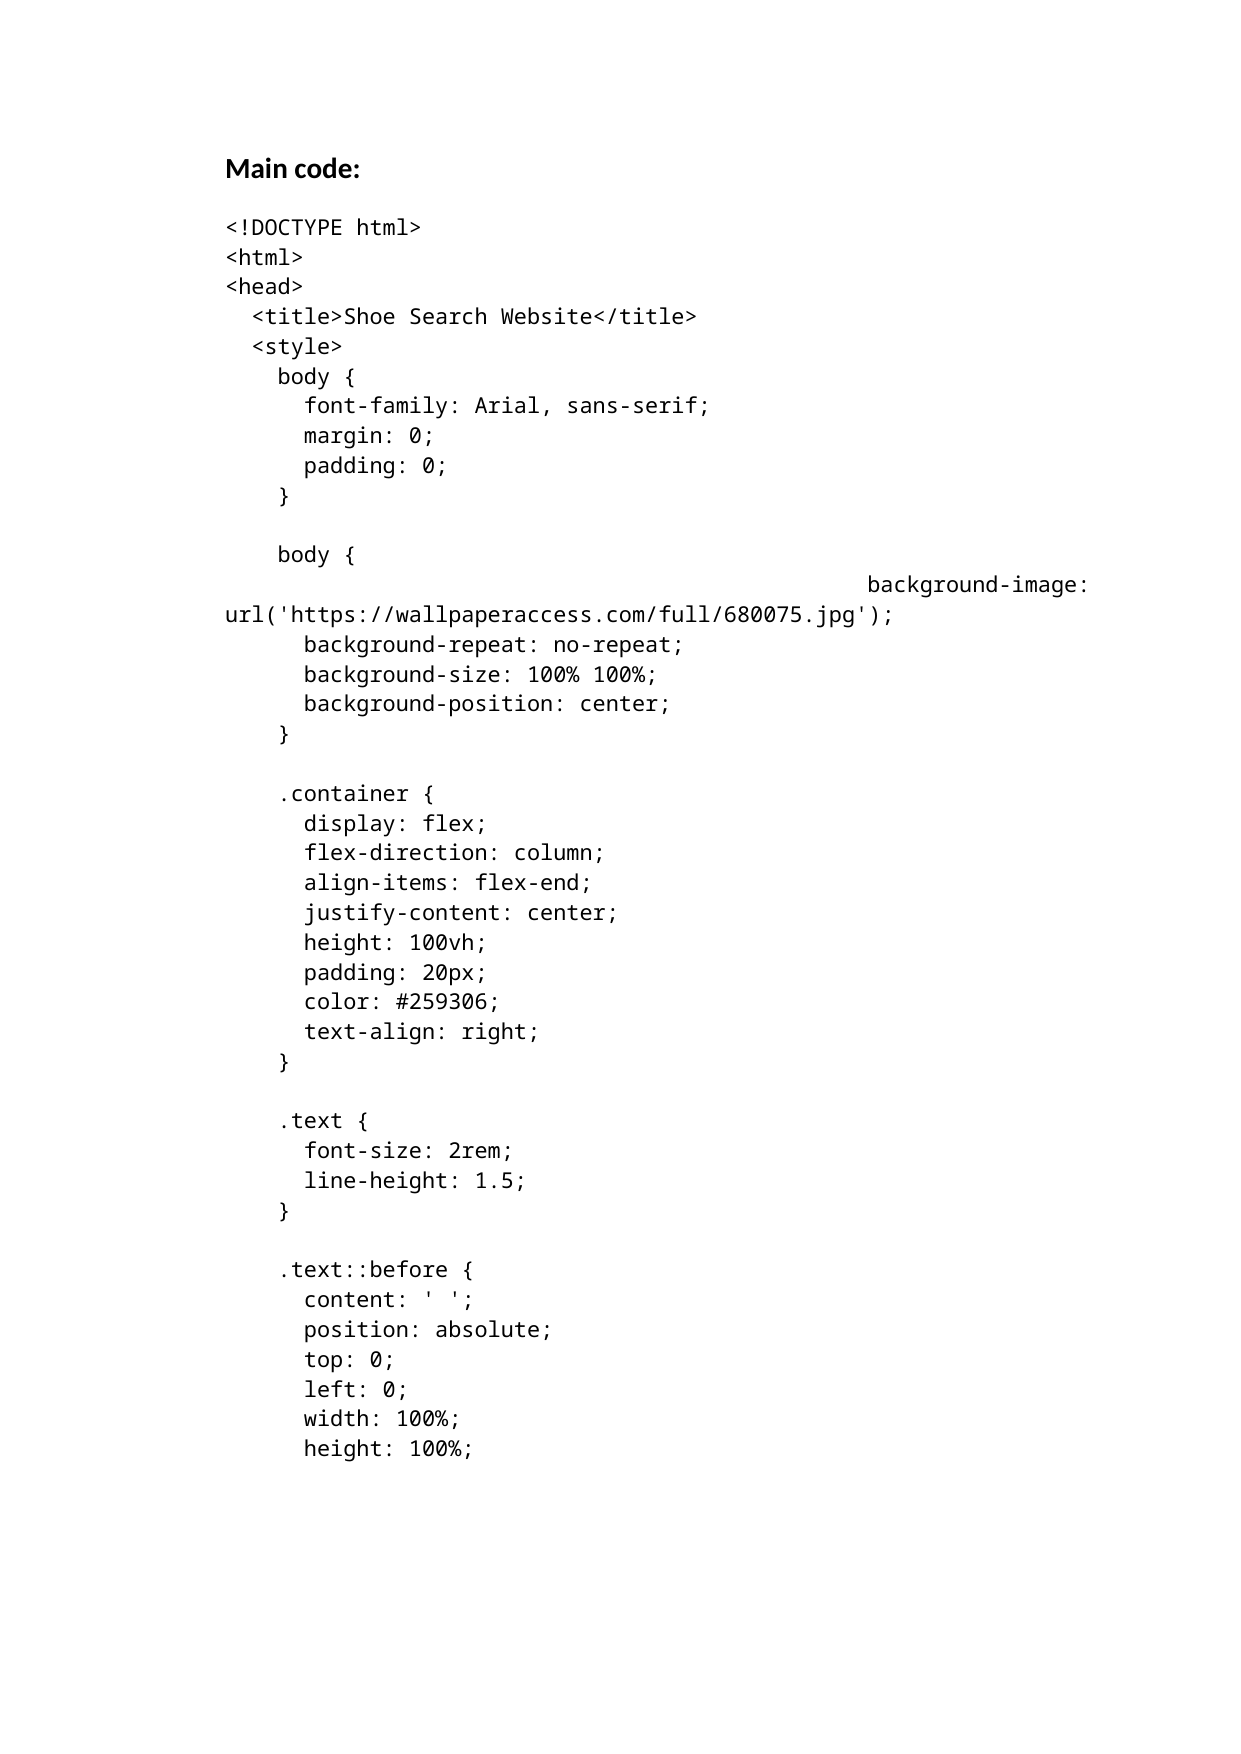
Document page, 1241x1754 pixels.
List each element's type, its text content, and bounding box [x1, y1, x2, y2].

text body { [225, 361, 1090, 391]
text body { [225, 539, 1090, 569]
text position: absolute; [225, 1314, 1090, 1344]
text left: 0; [225, 1374, 1090, 1403]
text font-size: 2rem; [225, 1135, 1090, 1165]
text align-items: flex-end; [225, 867, 1090, 897]
text display: flex; [225, 808, 1090, 837]
text text-align: right; [225, 1016, 1090, 1046]
text background-size: 100% 100%; [225, 659, 1090, 688]
text <title>Shoe Search Website</title> [225, 301, 1090, 331]
text line-height: 1.5; [225, 1165, 1090, 1195]
text <html> [225, 242, 1090, 271]
text font-family: Arial, sans-serif; [225, 391, 1090, 420]
text padding: 20px; [225, 957, 1090, 986]
text <style> [225, 331, 1090, 361]
text margin: 0; [225, 420, 1090, 450]
text width: 100%; [225, 1403, 1090, 1433]
text background-repeat: no-repeat; [225, 629, 1090, 659]
text Main code: [225, 150, 1090, 186]
text <!DOCTYPE html> [225, 212, 1090, 242]
text } [225, 1195, 1090, 1225]
text background-image: url('https://wallpaperaccess.com/full/680075.jpg'); [225, 569, 1090, 629]
text .text { [225, 1106, 1090, 1135]
text height: 100%; [225, 1433, 1090, 1463]
text justify-content: center; [225, 897, 1090, 927]
text } [225, 480, 1090, 510]
text height: 100vh; [225, 927, 1090, 957]
text background-position: center; [225, 688, 1090, 718]
text top: 0; [225, 1344, 1090, 1374]
text .text::before { [225, 1254, 1090, 1284]
text flex-direction: column; [225, 837, 1090, 867]
text } [225, 1046, 1090, 1076]
text .container { [225, 778, 1090, 808]
text padding: 0; [225, 450, 1090, 480]
text <head> [225, 271, 1090, 301]
text content: ' '; [225, 1284, 1090, 1314]
text color: #259306; [225, 986, 1090, 1016]
text } [225, 718, 1090, 748]
